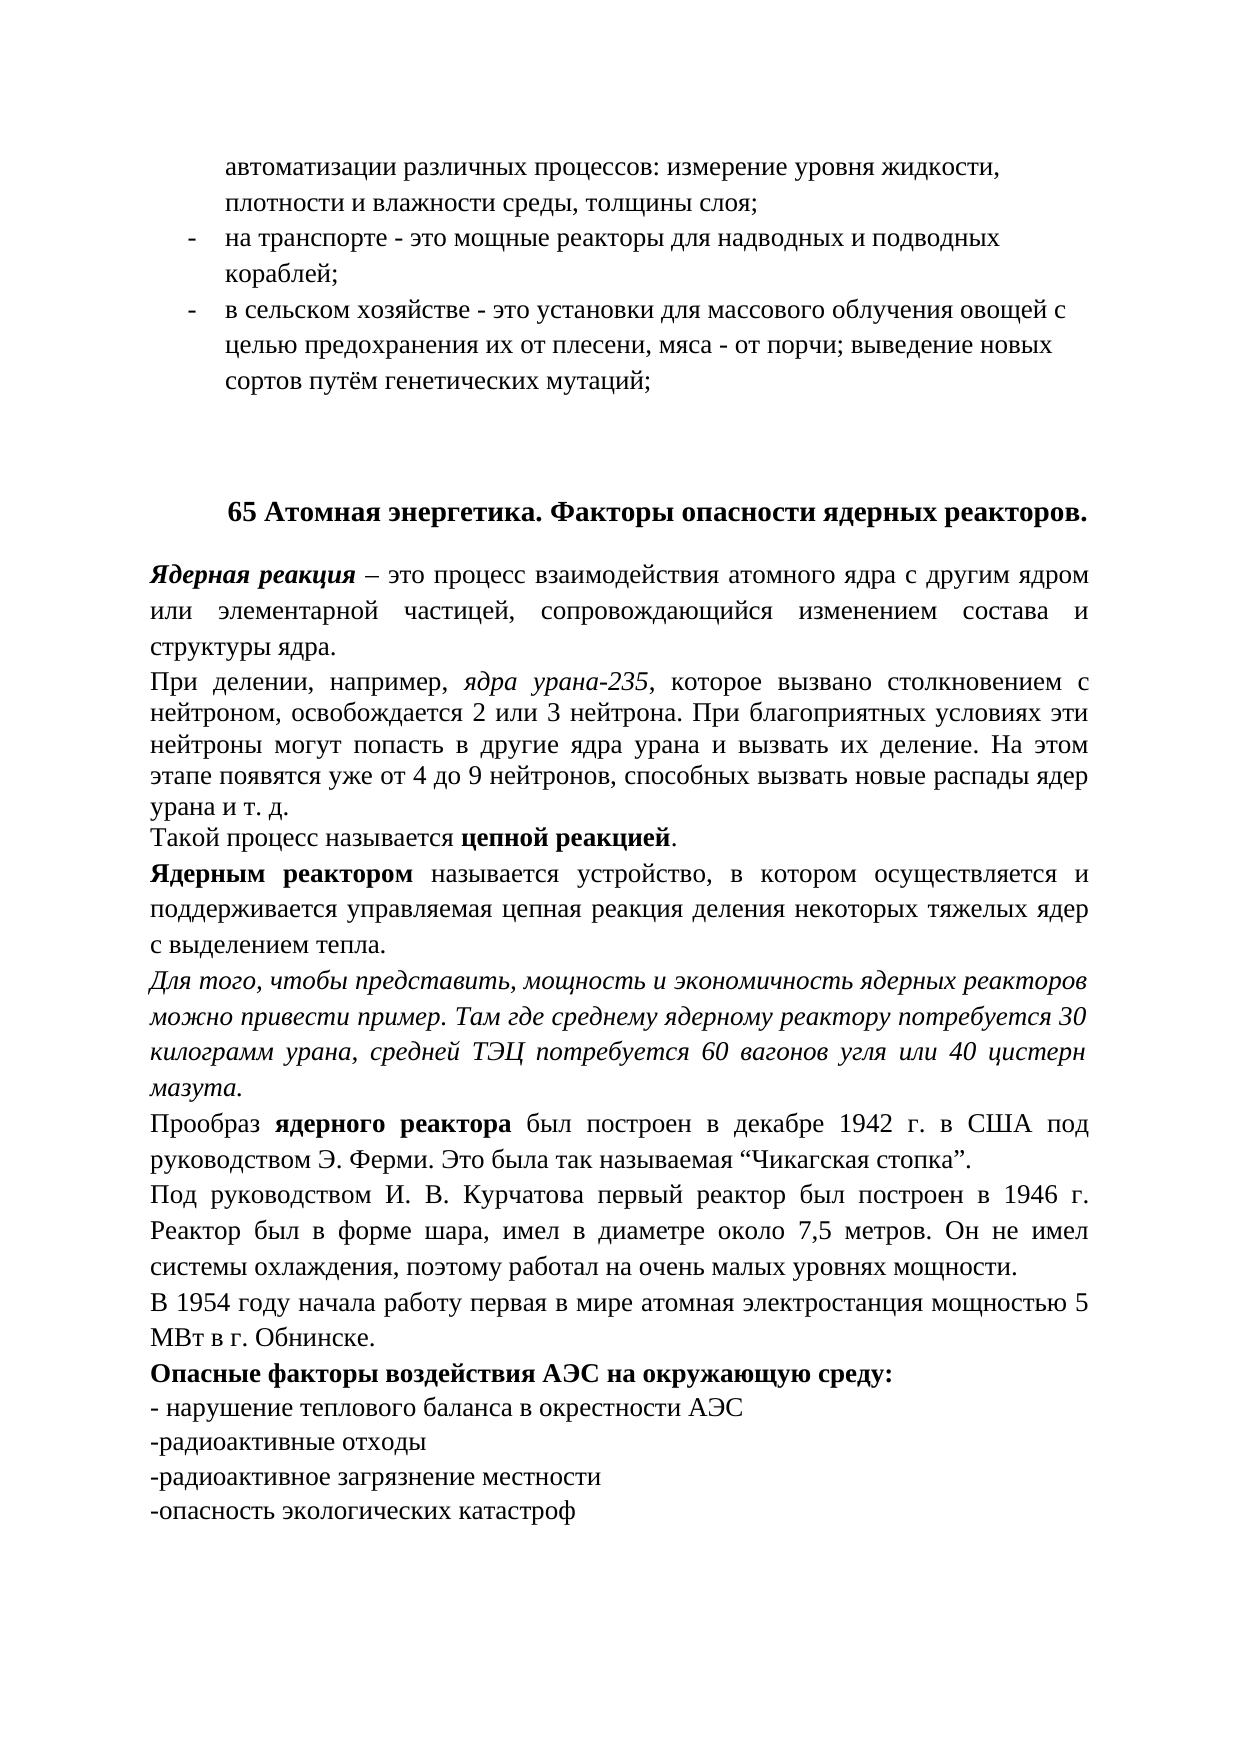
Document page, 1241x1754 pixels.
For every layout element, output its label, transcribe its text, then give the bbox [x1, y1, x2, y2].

text Прообраз ядерного реактора был построен в декабре 1942 г. в США под руководством Э. Ферми. Это была так называемая “Чикагская стопка”. [150, 1107, 1090, 1174]
text Под руководством И. В. Курчатова первый реактор был построен в 1946 г. Реактор был в форме шара, имел в диаметре около 7,5 метров. Он не имел системы охлаждения, поэтому работал на очень малых уровнях мощности. [150, 1178, 1090, 1281]
subtitle 65 Атомная энергетика. Факторы опасности ядерных реакторов. [225, 494, 1090, 528]
text Ядерная реакция – это процесс взаимодействия атомного ядра с другим ядром или элементарной частицей, сопровождающийся изменением состава и структуры ядра. [150, 558, 1090, 661]
text -радиоактивное загрязнение местности [150, 1459, 1090, 1491]
text Для того, чтобы представить, мощность и экономичность ядерных реакторов можно привести пример. Там где среднему ядерному реактору потребуется 30 килограмм урана, средней ТЭЦ потребуется 60 вагонов угля или 40 цистерн мазута. [150, 964, 1090, 1102]
text В 1954 году начала работу первая в мире атомная электростанция мощностью 5 МВт в г. Обнинске. [150, 1286, 1090, 1352]
list на транспорте - это мощные реакторы для надводных и подводных кораблей; [187, 221, 1090, 288]
text -радиоактивные отходы [150, 1425, 1090, 1457]
text При делении, например, ядра урана-235, которое вызвано столкновением с нейтроном, освобождается 2 или 3 нейтрона. При благоприятных условиях эти нейтроны могут попасть в другие ядра урана и вызвать их деление. На этом этапе появятся уже от 4 до 9 нейтронов, способных вызвать новые распады ядер урана и т. д. [150, 665, 1090, 821]
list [187, 150, 1090, 217]
text - нарушение теплового баланса в окрестности АЭС [150, 1391, 1090, 1422]
text -опасность экологических катастроф [150, 1494, 1090, 1525]
text Такой процесс называется цепной реакцией. [150, 821, 1090, 852]
text Ядерным реактором называется устройство, в котором осуществляется и поддерживается управляемая цепная реакция деления некоторых тяжелых ядер c выделением тепла. [150, 857, 1090, 959]
list в сельском хозяйстве - это установки для массового облучения овощей с целью предохранения их от плесени, мяса - от порчи; выведение новых сортов путём генетических мутаций; [187, 293, 1090, 396]
text Опасные факторы воздействия АЭС на окружающую среду: [150, 1357, 1090, 1388]
